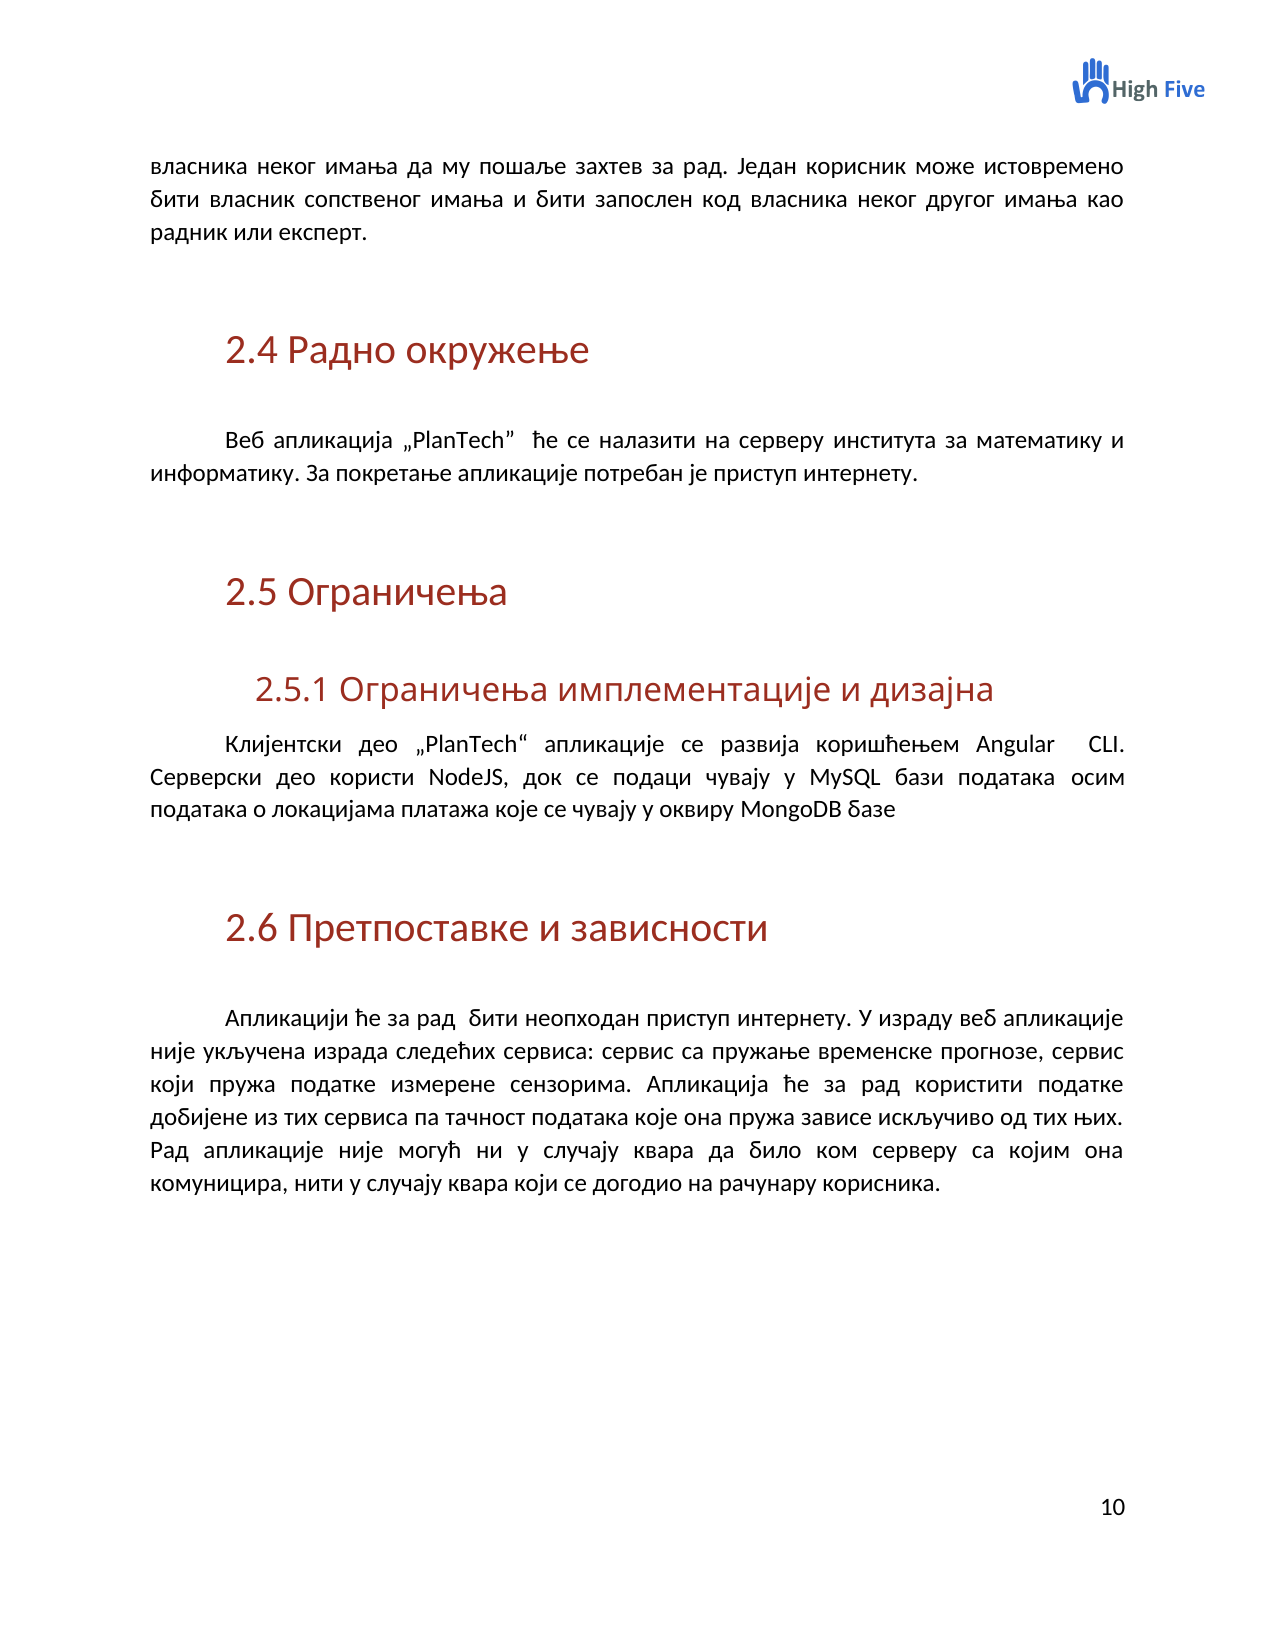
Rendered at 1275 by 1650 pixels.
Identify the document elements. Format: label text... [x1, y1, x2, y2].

text Клијентски део „PlanTech“ апликације се развија коришћењем Angular CLI. Серверски део користи NodeJS, док се подаци чувају у MySQL бази података осим података о локацијама платажа које се чувају у оквиру MongoDB базе [150, 728, 1125, 824]
picture [1069, 53, 1223, 110]
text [150, 150, 1125, 246]
subtitle 2.5 Ограничења [150, 565, 1125, 616]
text Веб апликација „PlanTech” ће се налазити на серверу института за математику и информатику. За покретање апликације потребан је приступ интернету. [150, 424, 1125, 488]
text Апликацији ће за рад бити неопходан приступ интернету. У израду веб апликације није укључена израда следећих сервиса: сервис са пружање временске прогнозе, сервис који пружа податке измерене сензорима. Апликација ће за рад користити податке добијене из тих сервиса па тачност података које она пружа зависе искључиво од тих њих. Рад апликације није могућ ни у случају квара да било ком серверу са којим она комуницира, нити у случају квара који се догодио на рачунару корисника. [150, 1002, 1125, 1197]
subtitle 2.4 Радно окружење [150, 323, 1125, 374]
subtitle 2.5.1 Ограничења имплементације и дизајна [150, 666, 1125, 712]
subtitle 2.6 Претпоставке и зависности [150, 901, 1125, 952]
